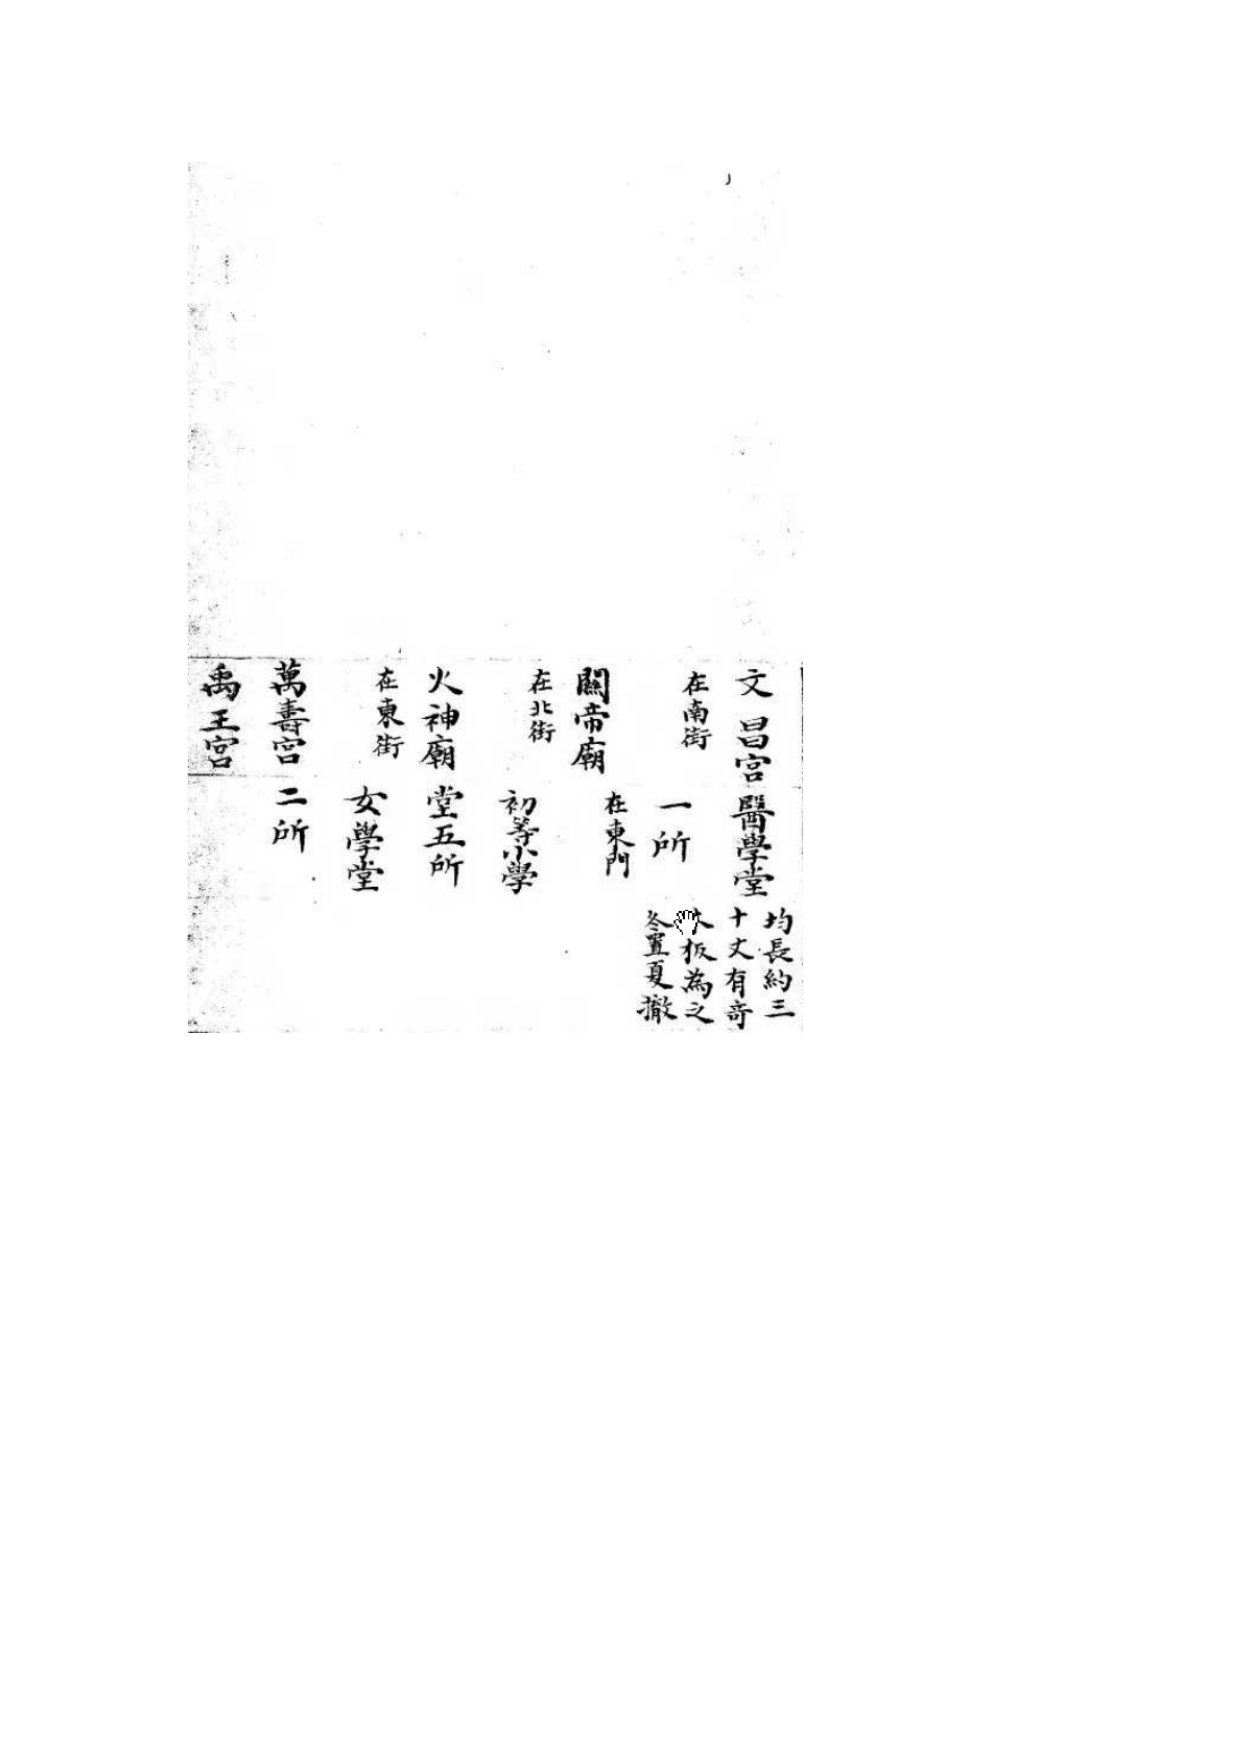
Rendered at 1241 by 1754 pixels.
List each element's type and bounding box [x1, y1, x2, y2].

picture [187, 162, 804, 1033]
